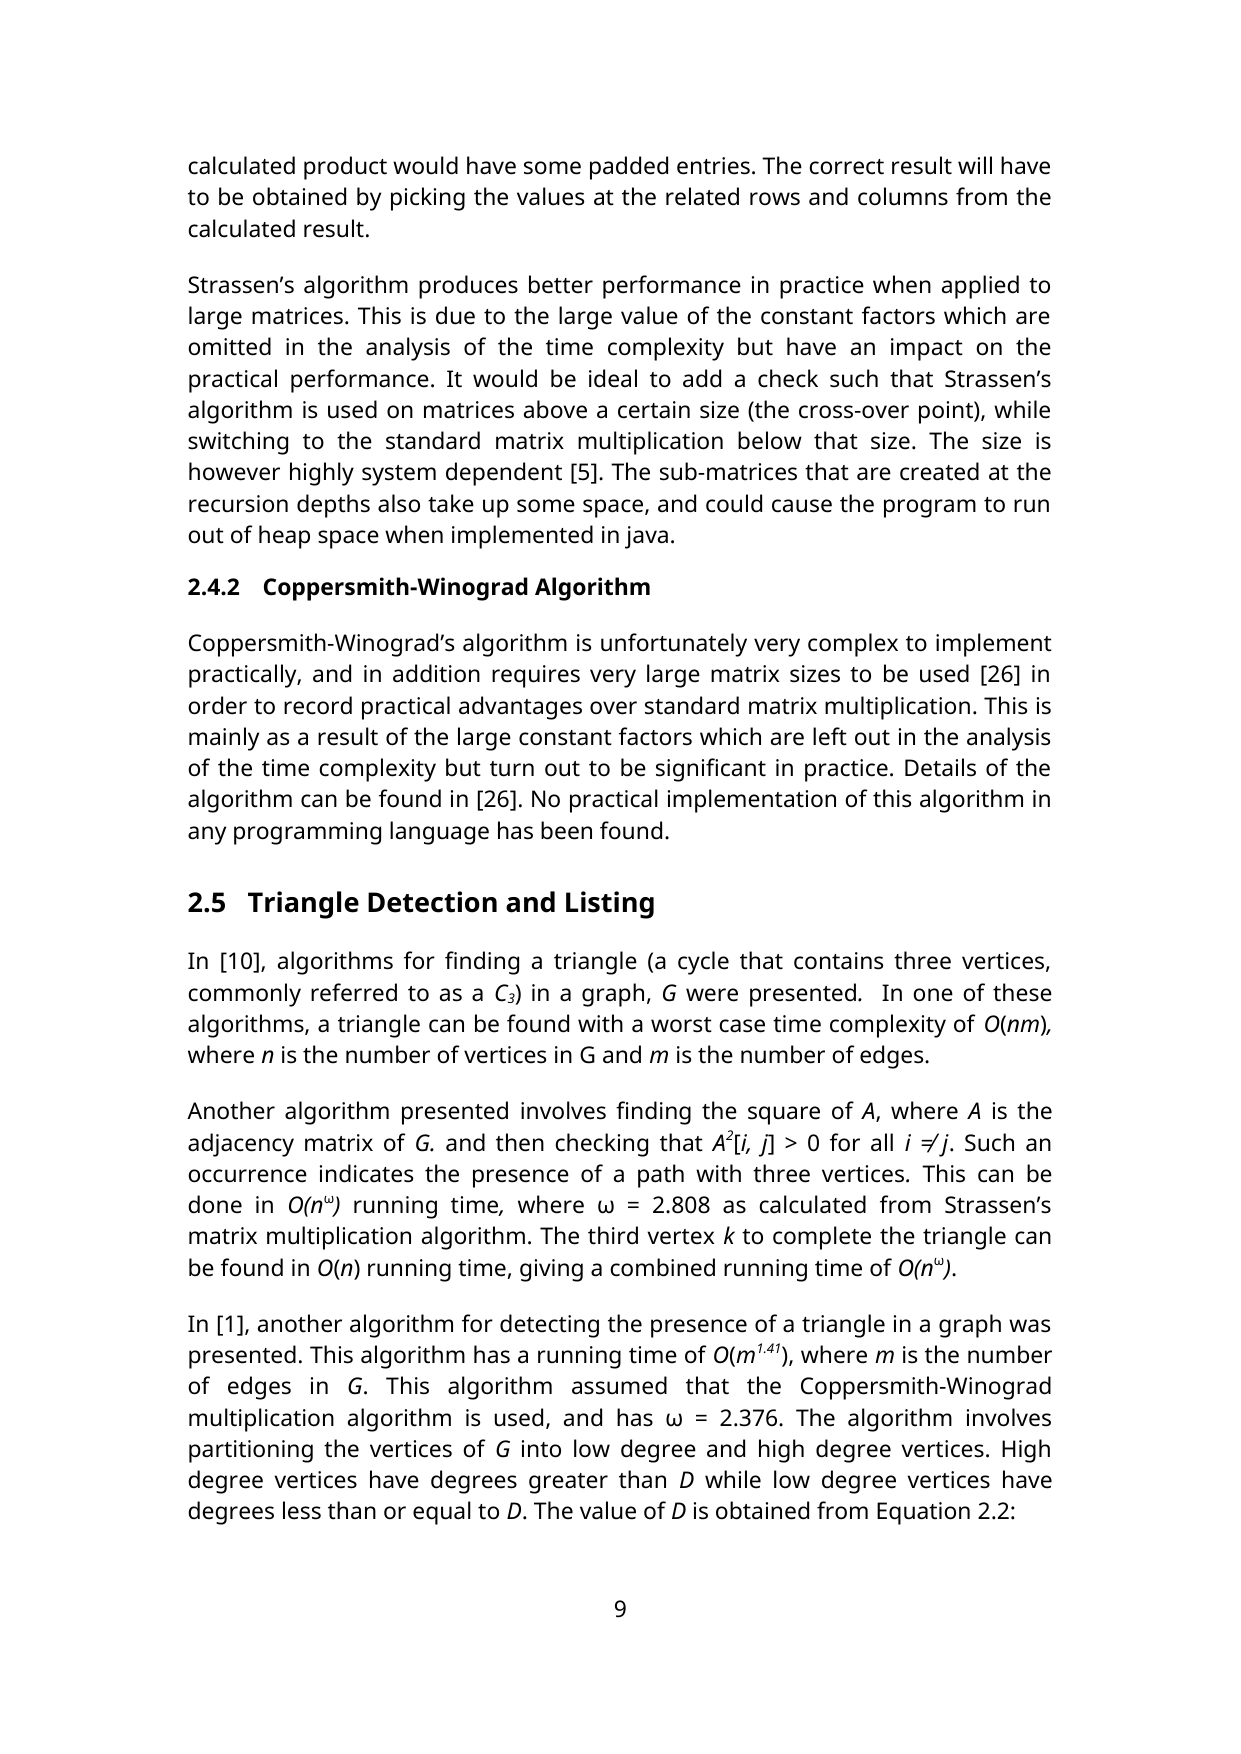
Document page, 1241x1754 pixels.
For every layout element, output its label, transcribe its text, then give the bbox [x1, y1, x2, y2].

text In [10], algorithms for finding a triangle (a cycle that contains three vertices, commonly referred to as a C3) in a graph, G were presented. In one of these algorithms, a triangle can be found with a worst case time complexity of O(nm), where n is the number of vertices in G and m is the number of edges. [187, 945, 1053, 1070]
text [187, 150, 1053, 244]
text Coppersmith-Winograd’s algorithm is unfortunately very complex to implement practically, and in addition requires very large matrix sizes to be used [26] in order to record practical advantages over standard matrix multiplication. This is mainly as a result of the large constant factors which are left out in the analysis of the time complexity but turn out to be significant in practice. Details of the algorithm can be found in [26]. No practical implementation of this algorithm in any programming language has been found. [187, 627, 1053, 846]
subtitle Triangle Detection and Listing [187, 883, 1053, 920]
text In [1], another algorithm for detecting the presence of a triangle in a graph was presented. This algorithm has a running time of O(m1.41), where m is the number of edges in G. This algorithm assumed that the Coppersmith-Winograd multiplication algorithm is used, and has ω = 2.376. The algorithm involves partitioning the vertices of G into low degree and high degree vertices. High degree vertices have degrees greater than D while low degree vertices have degrees less than or equal to D. The value of D is obtained from Equation 2.2: [187, 1308, 1053, 1526]
text Strassen’s algorithm produces better performance in practice when applied to large matrices. This is due to the large value of the constant factors which are omitted in the analysis of the time complexity but have an impact on the practical performance. It would be ideal to add a check such that Strassen’s algorithm is used on matrices above a certain size (the cross-over point), while switching to the standard matrix multiplication below that size. The size is however highly system dependent [5]. The sub-matrices that are created at the recursion depths also take up some space, and could cause the program to run out of heap space when implemented in java. [187, 269, 1053, 550]
subtitle Coppersmith-Winograd Algorithm [187, 571, 1053, 602]
text Another algorithm presented involves finding the square of A, where A is the adjacency matrix of G. and then checking that A2[i, j] > 0 for all i ≠ j. Such an occurrence indicates the presence of a path with three vertices. This can be done in O(nω) running time, where ω = 2.808 as calculated from Strassen’s matrix multiplication algorithm. The third vertex k to complete the triangle can be found in O(n) running time, giving a combined running time of O(nω). [187, 1095, 1053, 1283]
